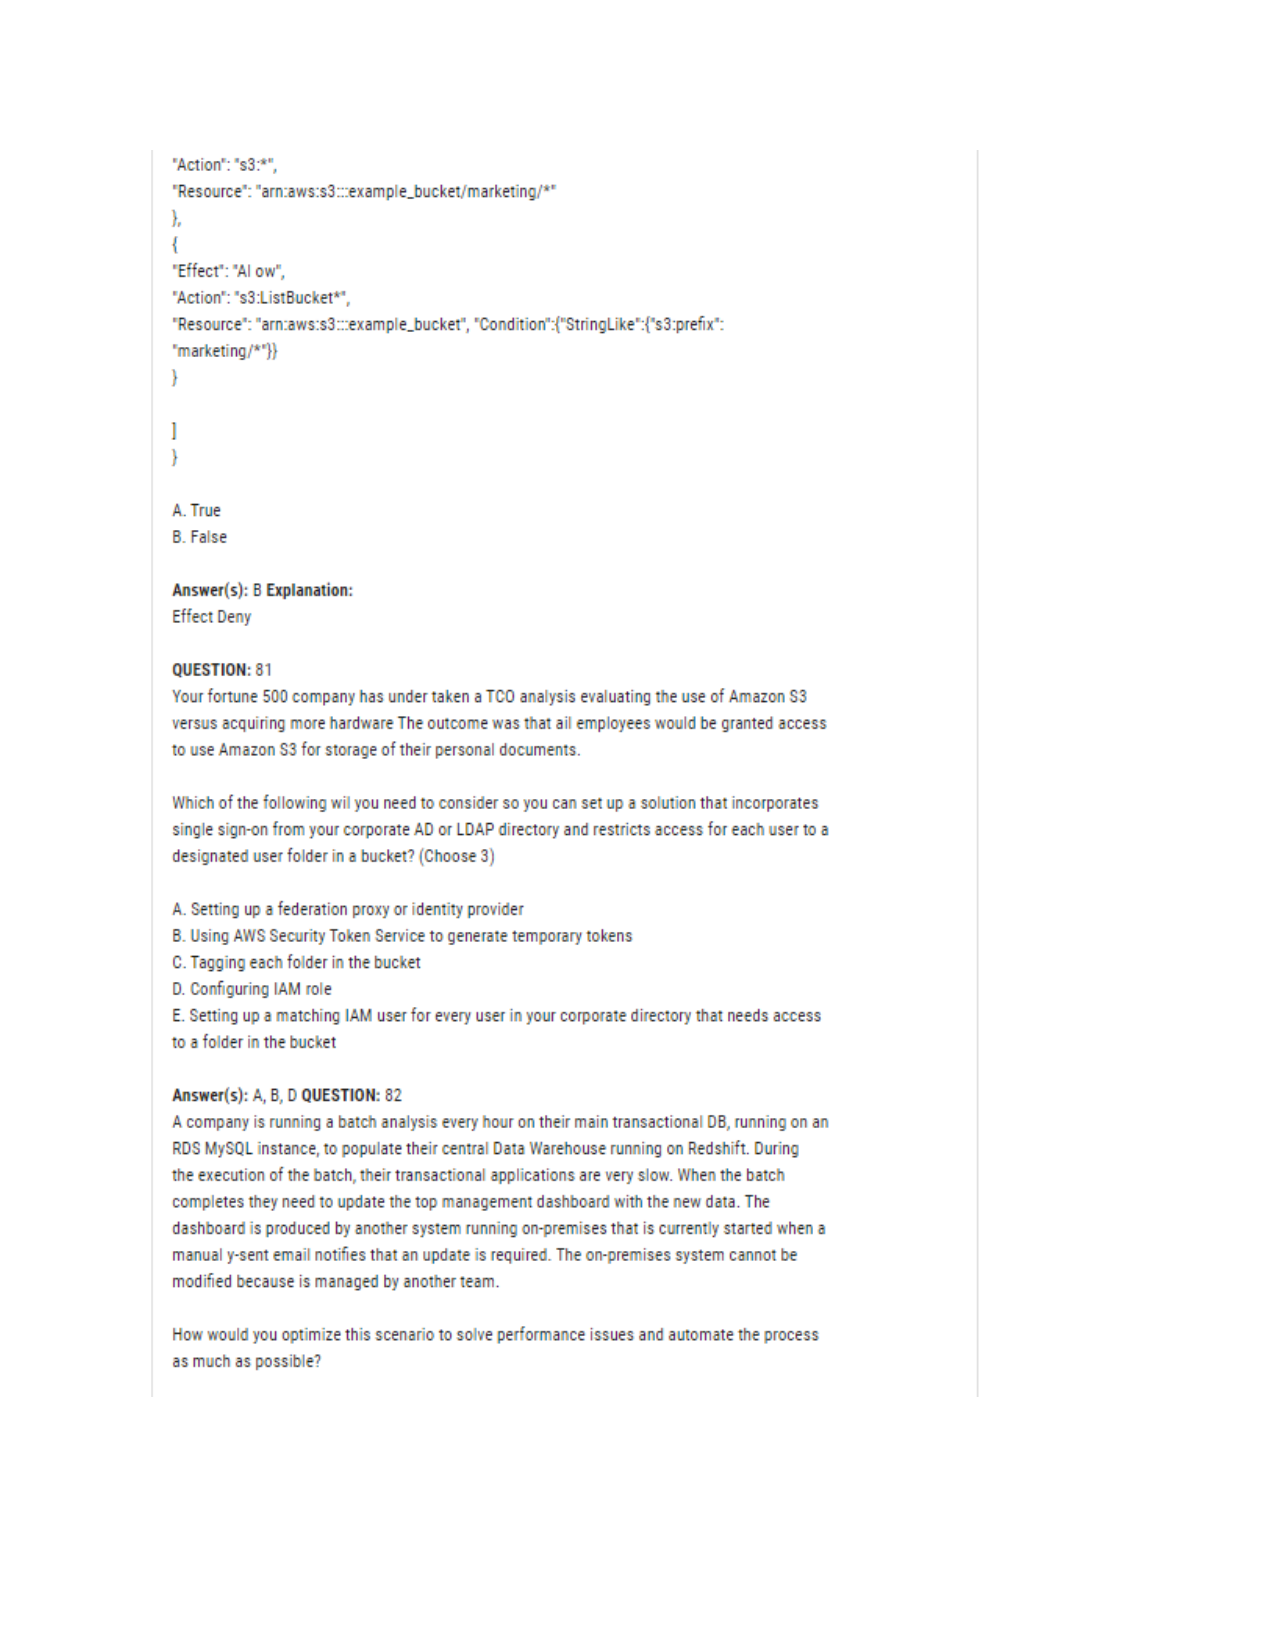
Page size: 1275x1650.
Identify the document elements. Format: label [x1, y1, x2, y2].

picture [150, 150, 985, 1397]
